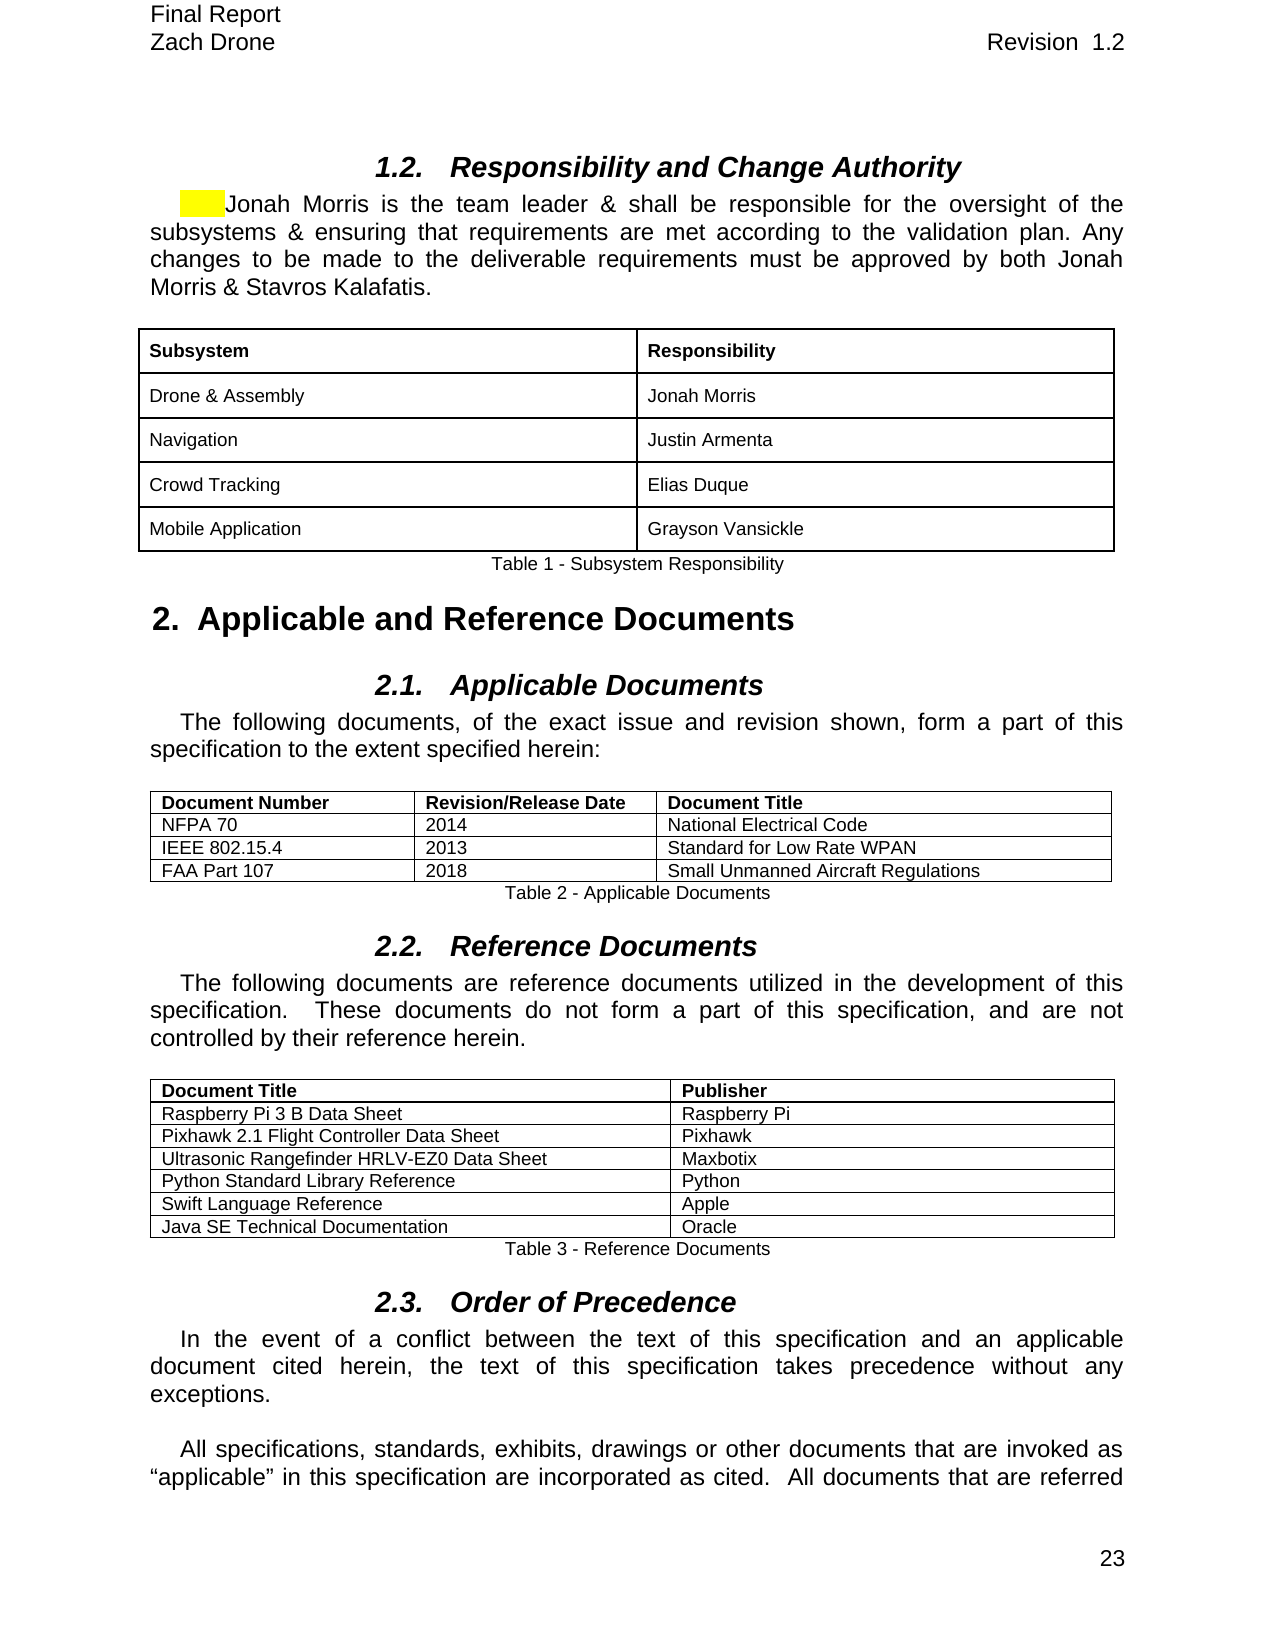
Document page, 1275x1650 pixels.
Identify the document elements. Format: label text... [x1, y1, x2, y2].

table_cell Oracle [671, 1216, 1114, 1237]
table_cell NFPA 70 [151, 814, 414, 836]
table_header Responsibility [638, 330, 1113, 372]
table_cell Raspberry Pi 3 B Data Sheet [151, 1103, 670, 1124]
table_cell Java SE Technical Documentation [151, 1216, 670, 1237]
table_cell Crowd Tracking [140, 463, 636, 506]
table_cell Mobile Application [140, 508, 636, 550]
table_cell Standard for Low Rate WPAN [657, 837, 1111, 858]
table_cell Swift Language Reference [151, 1193, 670, 1214]
table_cell IEEE 802.15.4 [151, 837, 414, 858]
table_cell FAA Part 107 [151, 860, 414, 881]
table_cell Python Standard Library Reference [151, 1170, 670, 1192]
table_header Revision/Release Date [415, 792, 656, 813]
subtitle Responsibility and Change Authority [375, 150, 1125, 183]
table_cell 2014 [415, 814, 656, 836]
table_cell Raspberry Pi [671, 1103, 1114, 1124]
table_header Subsystem [140, 330, 636, 372]
text The following documents are reference documents utilized in the development of this specification. These documents do not form a part of this specification, and are not controlled by their reference herein. [150, 968, 1125, 1051]
table_cell Elias Duque [638, 463, 1113, 506]
text The following documents, of the exact issue and revision shown, form a part of this specification to the extent specified herein: [150, 708, 1125, 763]
text In the event of a conflict between the text of this specification and an applicable document cited herein, the text of this specification takes precedence without any exceptions. [150, 1324, 1125, 1407]
table_header Document Title [657, 792, 1111, 813]
table_cell Justin Armenta [638, 419, 1113, 461]
table_cell Pixhawk 2.1 Flight Controller Data Sheet [151, 1125, 670, 1147]
table_cell Pixhawk [671, 1125, 1114, 1147]
table_cell Grayson Vansickle [638, 508, 1113, 550]
table_header Document Number [151, 792, 414, 813]
table_cell Maxbotix [671, 1148, 1114, 1169]
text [150, 1435, 1125, 1490]
subtitle Reference Documents [375, 929, 1125, 962]
text Table 3 - Reference Documents [150, 1238, 1125, 1260]
subtitle Applicable Documents [375, 668, 1125, 702]
table_cell National Electrical Code [657, 814, 1111, 836]
table_cell Jonah Morris [638, 374, 1113, 417]
text Table 1 - Subsystem Responsibility [150, 552, 1125, 574]
table_cell Drone & Assembly [140, 374, 636, 417]
table_cell Ultrasonic Rangefinder HRLV-EZ0 Data Sheet [151, 1148, 670, 1169]
subtitle Applicable and Reference Documents [152, 599, 1125, 637]
table_cell Apple [671, 1193, 1114, 1214]
table_cell Python [671, 1170, 1114, 1192]
table_header Publisher [671, 1080, 1114, 1101]
table_cell Navigation [140, 419, 636, 461]
table_cell Small Unmanned Aircraft Regulations [657, 860, 1111, 881]
table_header Document Title [151, 1080, 670, 1101]
text Jonah Morris is the team leader & shall be responsible for the oversight of the subsystems & ensuring that requirements are met according to the validation plan. Any changes to be made to the deliverable requirements must be approved by both Jonah Morris & Stavros Kalafatis. [150, 190, 1125, 300]
text Table 2 - Applicable Documents [150, 882, 1125, 904]
subtitle Order of Precedence [375, 1285, 1125, 1318]
table_cell 2018 [415, 860, 656, 881]
table_cell 2013 [415, 837, 656, 858]
